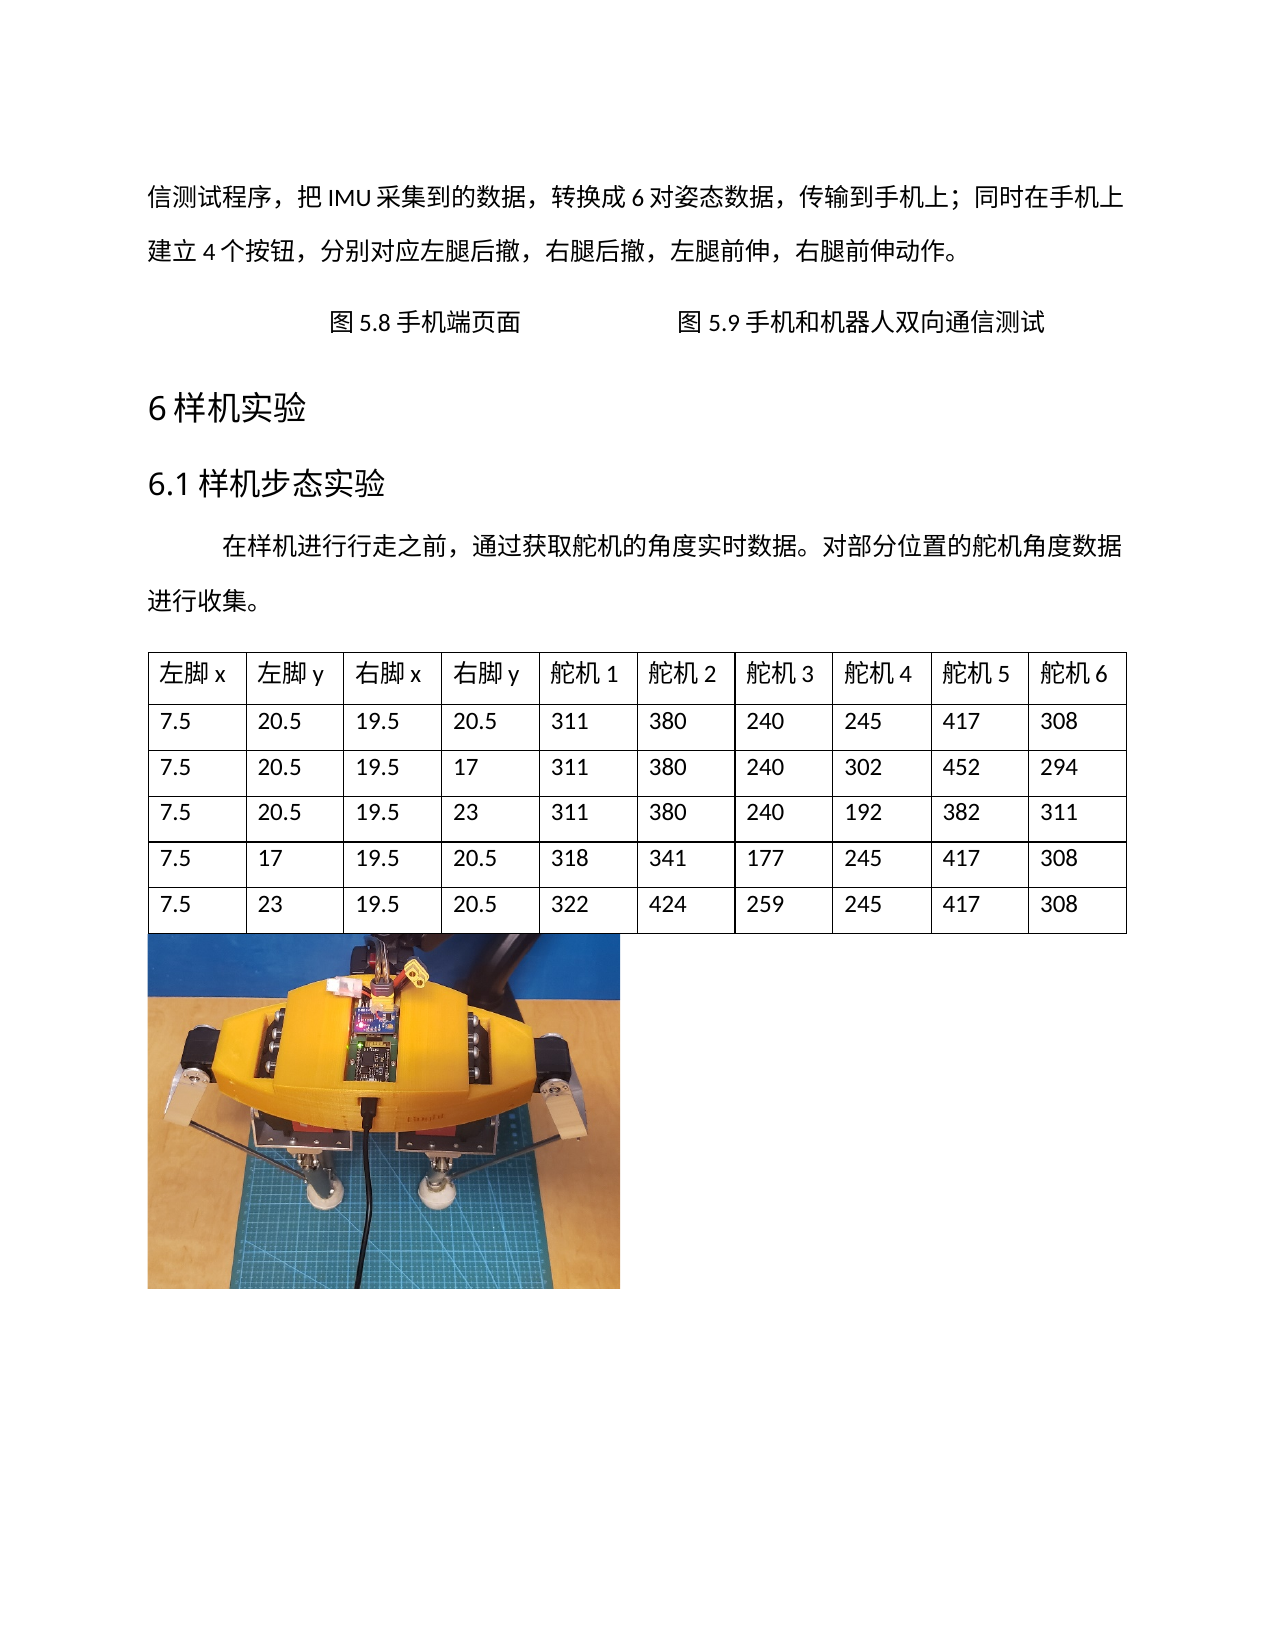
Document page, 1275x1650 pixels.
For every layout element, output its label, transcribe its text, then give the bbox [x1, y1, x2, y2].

table_cell 7.5 [149, 843, 246, 887]
table_cell 245 [833, 705, 931, 750]
table_header 舵机2 [638, 653, 734, 704]
table_cell 311 [1029, 797, 1126, 841]
table_cell 380 [638, 705, 734, 750]
table_cell 311 [540, 797, 637, 841]
table_cell 20.5 [442, 888, 539, 933]
table_cell 19.5 [344, 843, 441, 887]
subtitle 6.1样机步态实验 [148, 459, 1127, 504]
table_cell 7.5 [149, 888, 246, 933]
table_cell 240 [736, 705, 832, 750]
table_cell 245 [833, 888, 931, 933]
table_header 左脚y [247, 653, 343, 704]
table_header 舵机6 [1029, 653, 1126, 704]
table_cell 240 [736, 751, 832, 796]
table_cell 380 [638, 797, 734, 841]
table_cell 7.5 [149, 797, 246, 841]
table_cell 341 [638, 843, 734, 887]
table_cell 19.5 [344, 888, 441, 933]
table_cell 308 [1029, 888, 1126, 933]
table_cell 177 [736, 843, 832, 887]
table_cell 294 [1029, 751, 1126, 796]
text Blynk可以通过Wi-Fi连接Arduino和您的手机应用，也可以通过蓝牙连接，并且支持BLE低能耗蓝牙连接，非常适合本项目，因此我们编写了Arduino 101和Android的双向通信测试程序，把IMU采集到的数据，转换成6对姿态数据，传输到手机上；同时在手机上建立4个按钮，分别对应左腿后撤，右腿后撤，左腿前伸，右腿前伸动作。 [148, 177, 1127, 268]
table_cell 17 [247, 843, 343, 887]
table_cell 424 [638, 888, 734, 933]
table_header 左脚x [149, 653, 246, 704]
table_header 舵机5 [932, 653, 1028, 704]
table_cell 417 [932, 843, 1028, 887]
table_cell 17 [442, 751, 539, 796]
table_header 舵机4 [833, 653, 931, 704]
subtitle 6样机实验 [148, 382, 1127, 430]
table_header 舵机1 [540, 653, 637, 704]
table_cell 259 [736, 888, 832, 933]
table_cell 19.5 [344, 751, 441, 796]
table_cell 308 [1029, 705, 1126, 750]
text 在样机进行行走之前，通过获取舵机的角度实时数据。对部分位置的舵机角度数据进行收集。 [148, 527, 1127, 617]
table_cell 20.5 [442, 705, 539, 750]
table_cell 240 [736, 797, 832, 841]
table_header 右脚x [344, 653, 441, 704]
table_cell 308 [1029, 843, 1126, 887]
table_cell 7.5 [149, 751, 246, 796]
table_cell 20.5 [247, 797, 343, 841]
table_cell 311 [540, 751, 637, 796]
table_cell 19.5 [344, 705, 441, 750]
table_cell 20.5 [442, 843, 539, 887]
picture [147, 934, 621, 1289]
table_cell 302 [833, 751, 931, 796]
table_cell 192 [833, 797, 931, 841]
table_cell 311 [540, 705, 637, 750]
table_cell 20.5 [247, 705, 343, 750]
table_cell 19.5 [344, 797, 441, 841]
table_cell 318 [540, 843, 637, 887]
table_cell 23 [442, 797, 539, 841]
table_cell 380 [638, 751, 734, 796]
table_cell 382 [932, 797, 1028, 841]
table_cell 417 [932, 705, 1028, 750]
table_cell 20.5 [247, 751, 343, 796]
table_cell 23 [247, 888, 343, 933]
table_cell 417 [932, 888, 1028, 933]
table_header 右脚y [442, 653, 539, 704]
table_cell 452 [932, 751, 1028, 796]
table_cell 245 [833, 843, 931, 887]
table_header 舵机3 [736, 653, 832, 704]
table_cell 7.5 [149, 705, 246, 750]
table_cell 322 [540, 888, 637, 933]
text 图5.8 手机端页面 图5.9 手机和机器人双向通信测试 [148, 303, 1127, 339]
